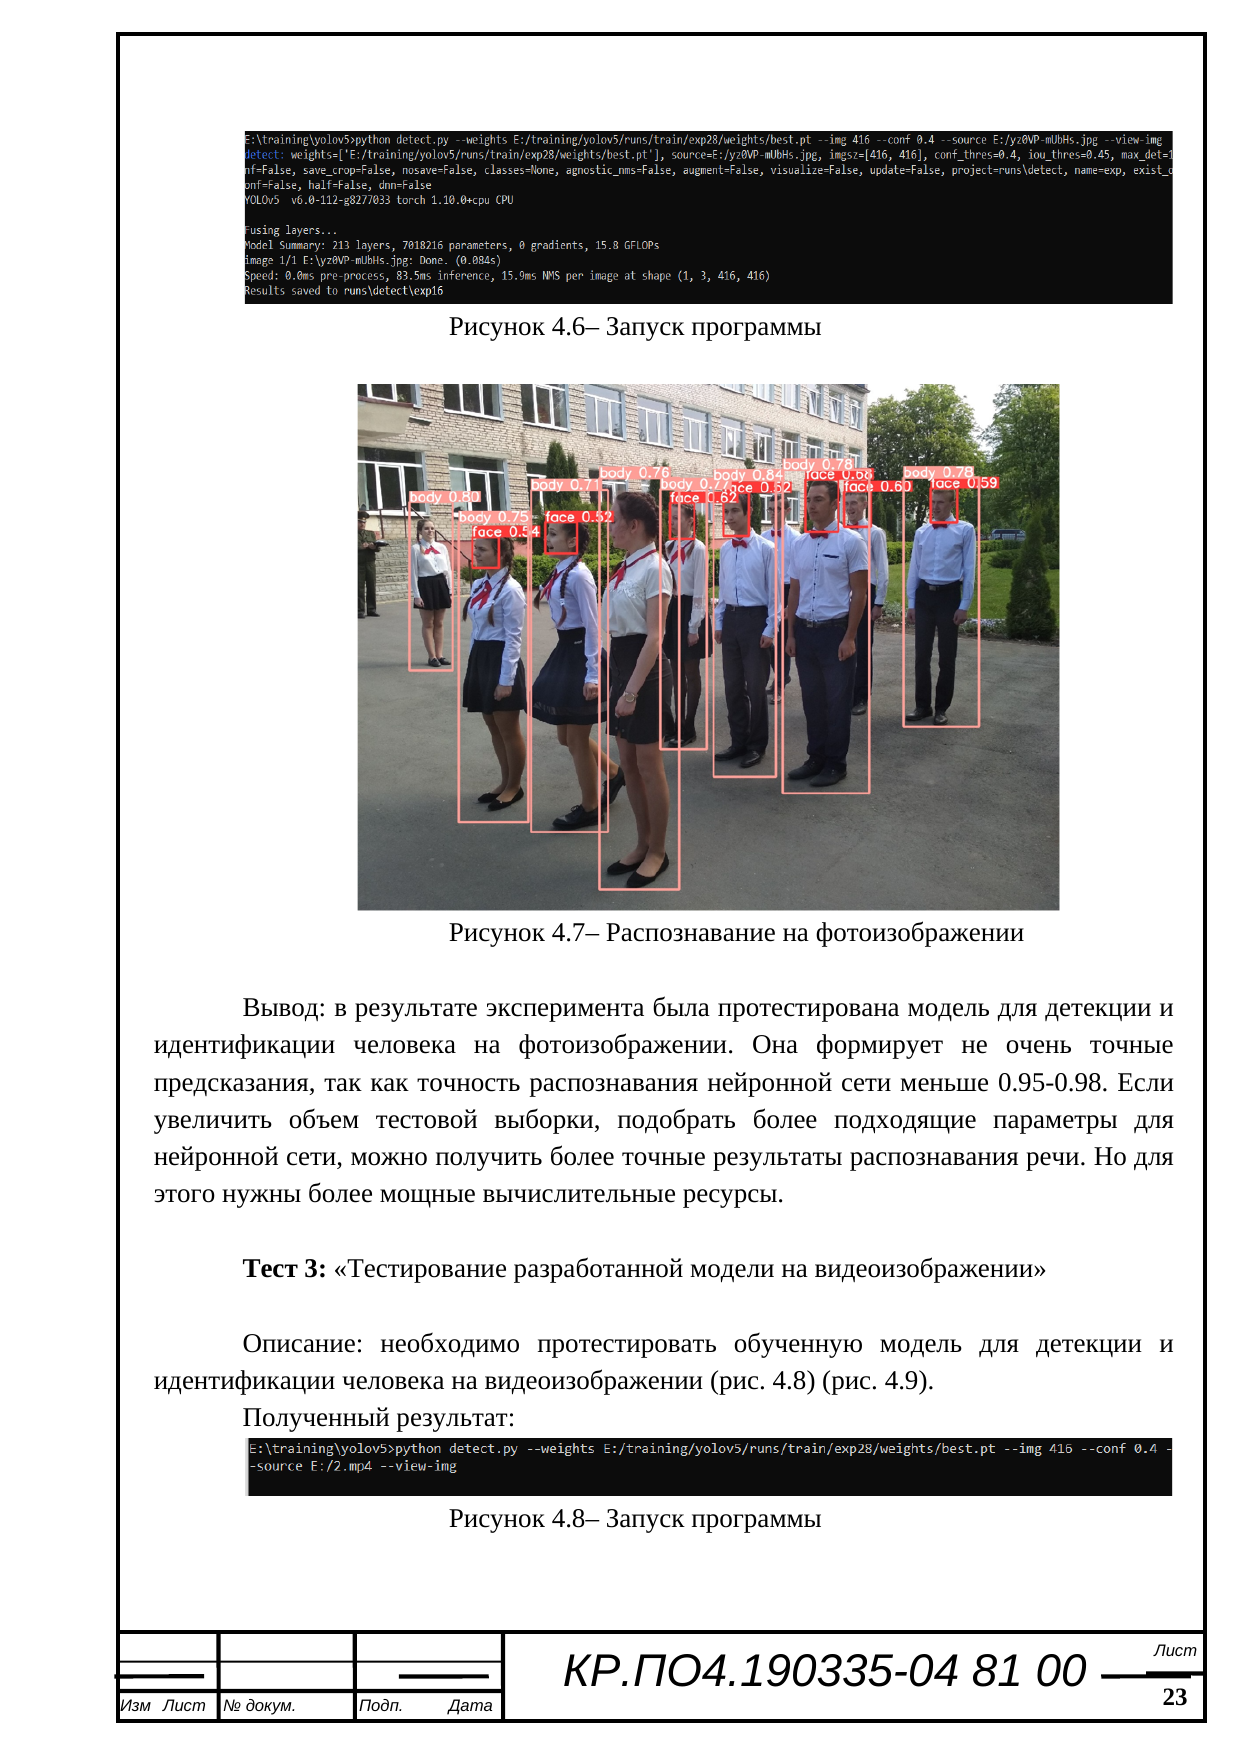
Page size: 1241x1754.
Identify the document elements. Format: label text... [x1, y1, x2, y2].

text Описание: необходимо протестировать обученную модель для детекции и идентификации человека на видеоизображении (рис. 4.8) (рис. 4.9). [153, 1327, 1175, 1395]
text Полученный результат: [242, 1401, 1175, 1432]
text Тест 3: «Тестирование разработанной модели на видеоизображении» [242, 1252, 1175, 1283]
picture [244, 131, 1173, 304]
picture [245, 1438, 1173, 1496]
text Рисунок 4.7– Распознавание на фотоизображении [390, 917, 1175, 948]
text Рисунок 4.6– Запуск программы [390, 310, 1175, 341]
text Вывод: в результате эксперимента была протестирована модель для детекции и идентификации человека на фотоизображении. Она формирует не очень точные предсказания, так как точность распознавания нейронной сети меньше 0.95-0.98. Если увеличить объем тестовой выборки, подобрать более подходящие параметры для нейронной сети, можно получить более точные результаты распознавания речи. Но для этого нужны более мощные вычислительные ресурсы. [153, 991, 1175, 1209]
text Рисунок 4.8– Запуск программы [390, 1502, 1175, 1533]
picture [357, 384, 1060, 911]
